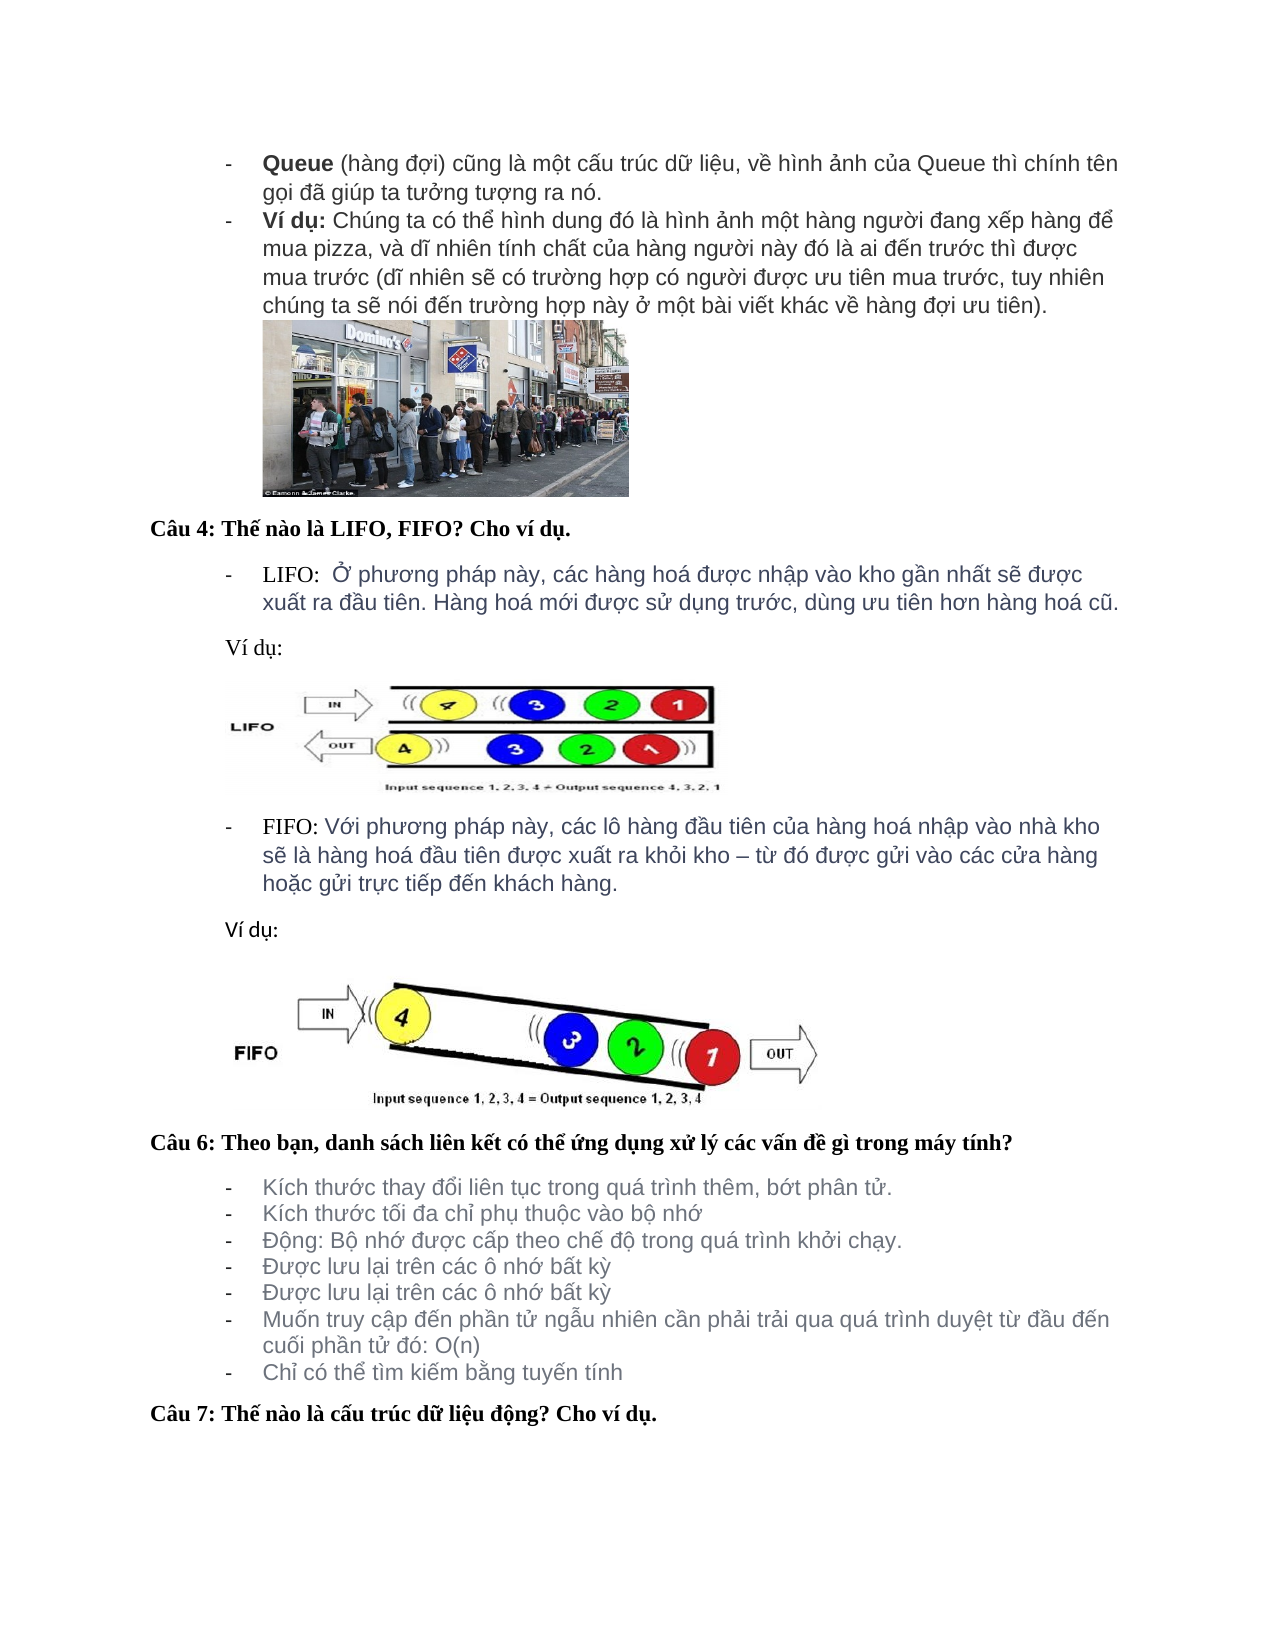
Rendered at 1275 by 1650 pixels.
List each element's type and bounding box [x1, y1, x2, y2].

picture [225, 679, 729, 795]
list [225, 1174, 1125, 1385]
picture [225, 962, 823, 1110]
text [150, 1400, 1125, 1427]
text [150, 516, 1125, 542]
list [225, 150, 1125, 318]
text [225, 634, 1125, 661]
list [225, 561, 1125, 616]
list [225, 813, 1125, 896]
picture [262, 320, 629, 497]
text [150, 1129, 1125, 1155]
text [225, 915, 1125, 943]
